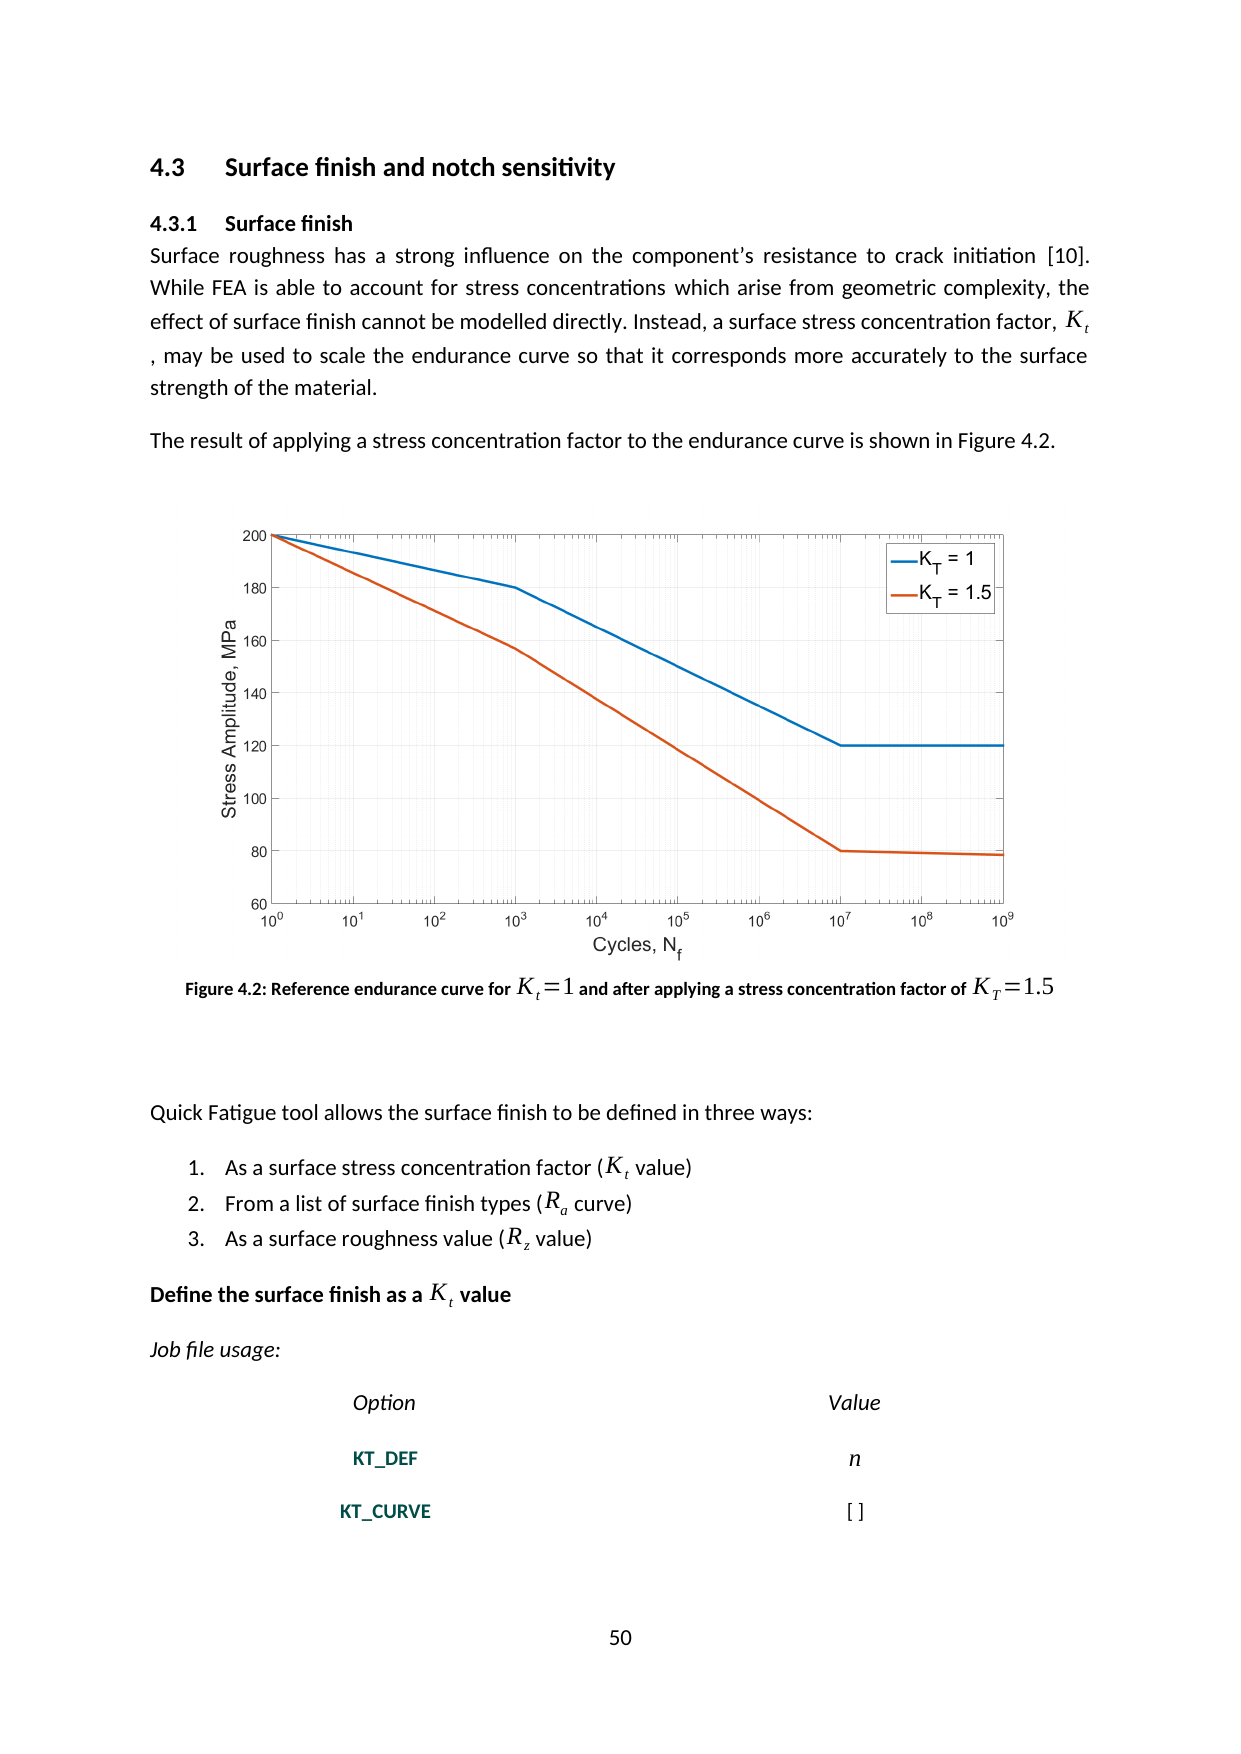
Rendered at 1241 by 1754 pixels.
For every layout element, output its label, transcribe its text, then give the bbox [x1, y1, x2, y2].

picture [149, 500, 1092, 964]
text Quick Fatigue tool allows the surface finish to be defined in three ways: [150, 1098, 1090, 1127]
text Job file usage: [150, 1335, 1090, 1363]
subtitle 4.3 Surface finish and notch sensitivity [150, 150, 1090, 183]
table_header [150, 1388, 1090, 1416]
text Surface roughness has a strong influence on the component’s resistance to crack initiation. While FEA is able to account for stress concentrations which arise from geometric complexity, the effect of surface finish cannot be modelled directly. Instead, a surface stress concentration factor, , may be used to scale the endurance curve so that it corresponds more accurately to the surface strength of the material. [150, 241, 1090, 401]
list As a surface stress concentration factor ( value) [187, 1152, 1090, 1183]
list From a list of surface finish types ( curve) [187, 1187, 1090, 1218]
text Define the surface finish as a value [150, 1279, 1090, 1310]
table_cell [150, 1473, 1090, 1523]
text The result of applying a stress concentration factor to the endurance curve is shown in Figure 4.2. [150, 426, 1090, 454]
subtitle 4.3.1 Surface finish [150, 209, 1090, 237]
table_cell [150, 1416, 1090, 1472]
list As a surface roughness value ( value) [187, 1223, 1090, 1254]
